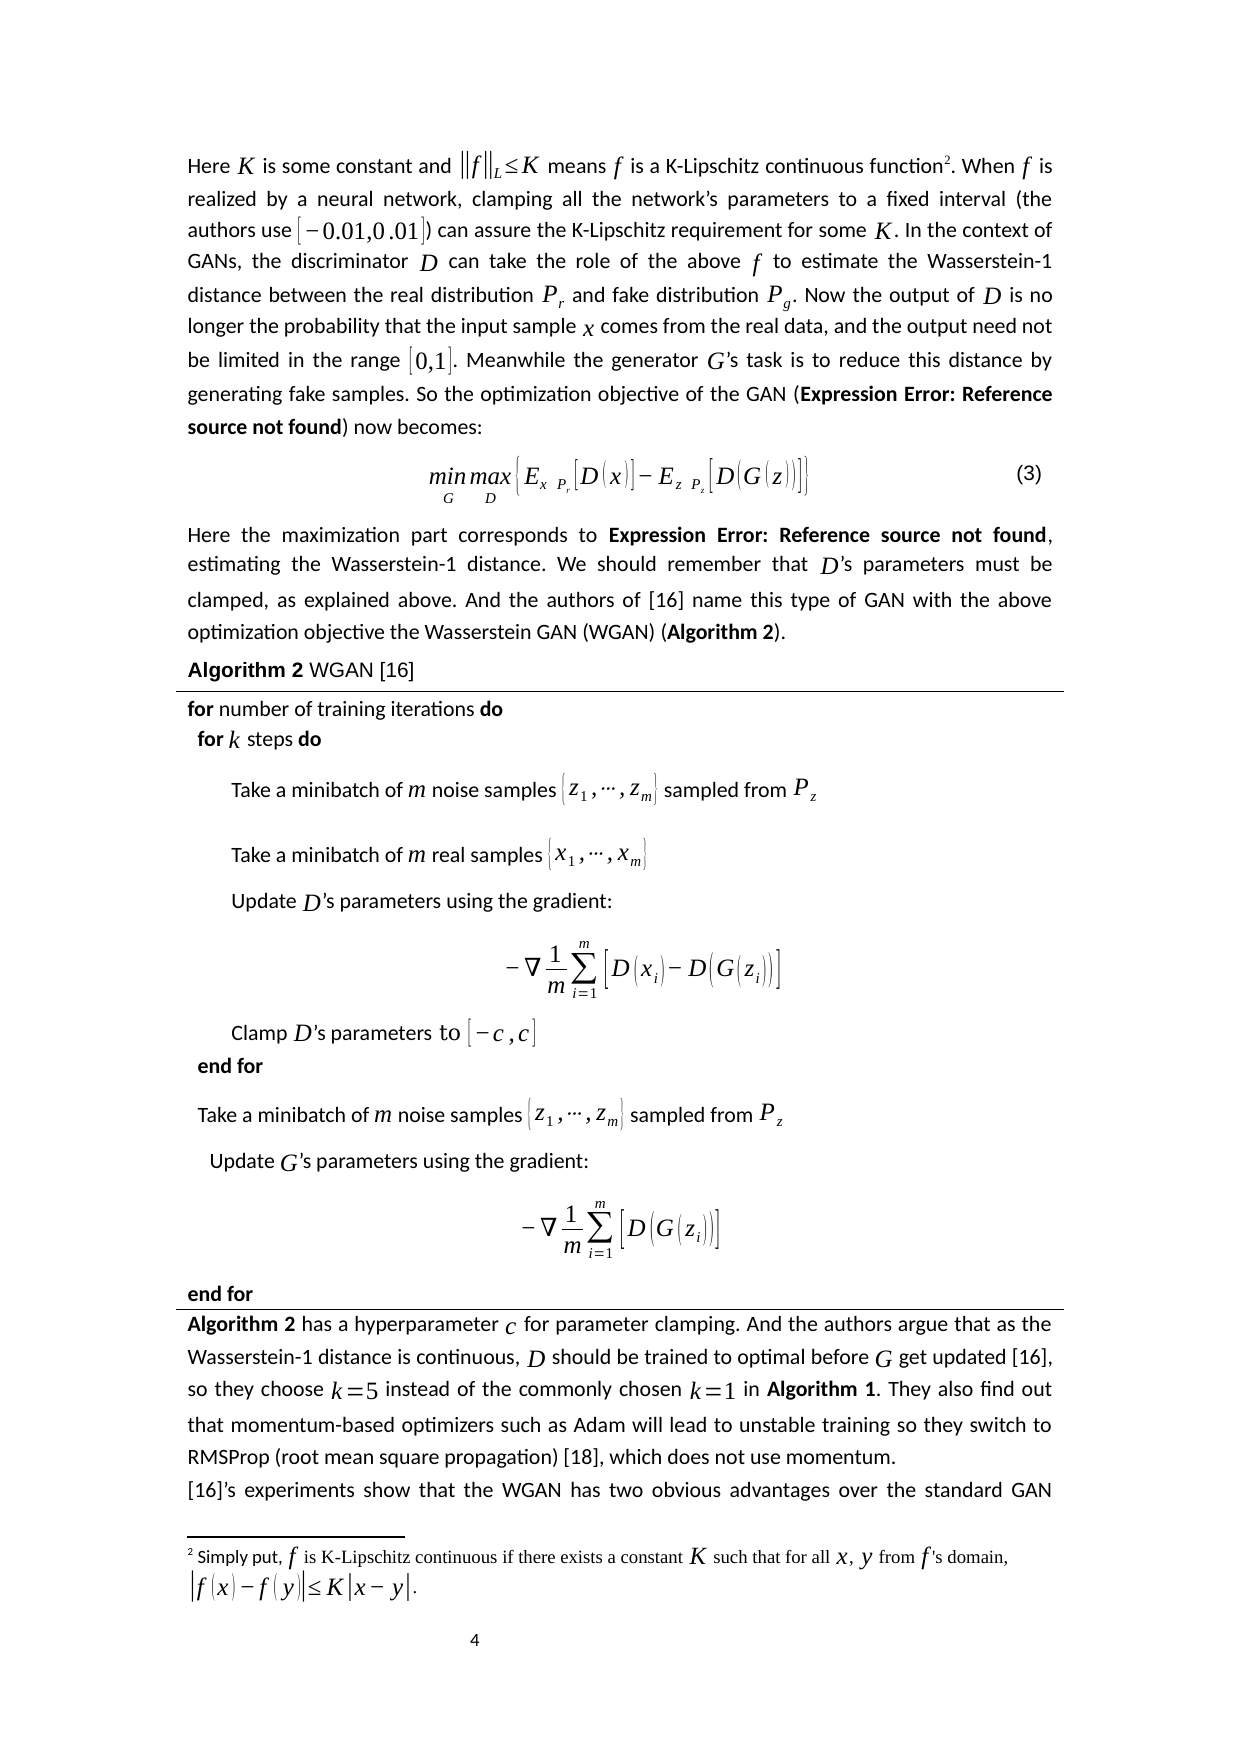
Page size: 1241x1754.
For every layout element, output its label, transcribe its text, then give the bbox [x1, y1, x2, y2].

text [187, 1473, 1053, 1505]
table_header for number of training iterations do for steps do Take a minibatch of noise samples sampled from Take a minibatch of real samples Update ’s parameters using the gradient: Clamp ’s parameters to end for Take a minibatch of noise samples sampled from Update ’s parameters using the gradient: end for [176, 692, 1064, 1309]
text (3) [187, 448, 1053, 513]
text Algorithm 2 WGAN [16] [187, 653, 1053, 686]
text Algorithm 2 has a hyperparameter for parameter clamping. And the authors argue that as the Wasserstein-1 distance is continuous, should be trained to optimal before get updated [16], so they choose instead of the commonly chosen in Algorithm 1. They also find out that momentum-based optimizers such as Adam will lead to unstable training so they switch to RMSProp (root mean square propagation) [18], which does not use momentum. [187, 1310, 1053, 1473]
